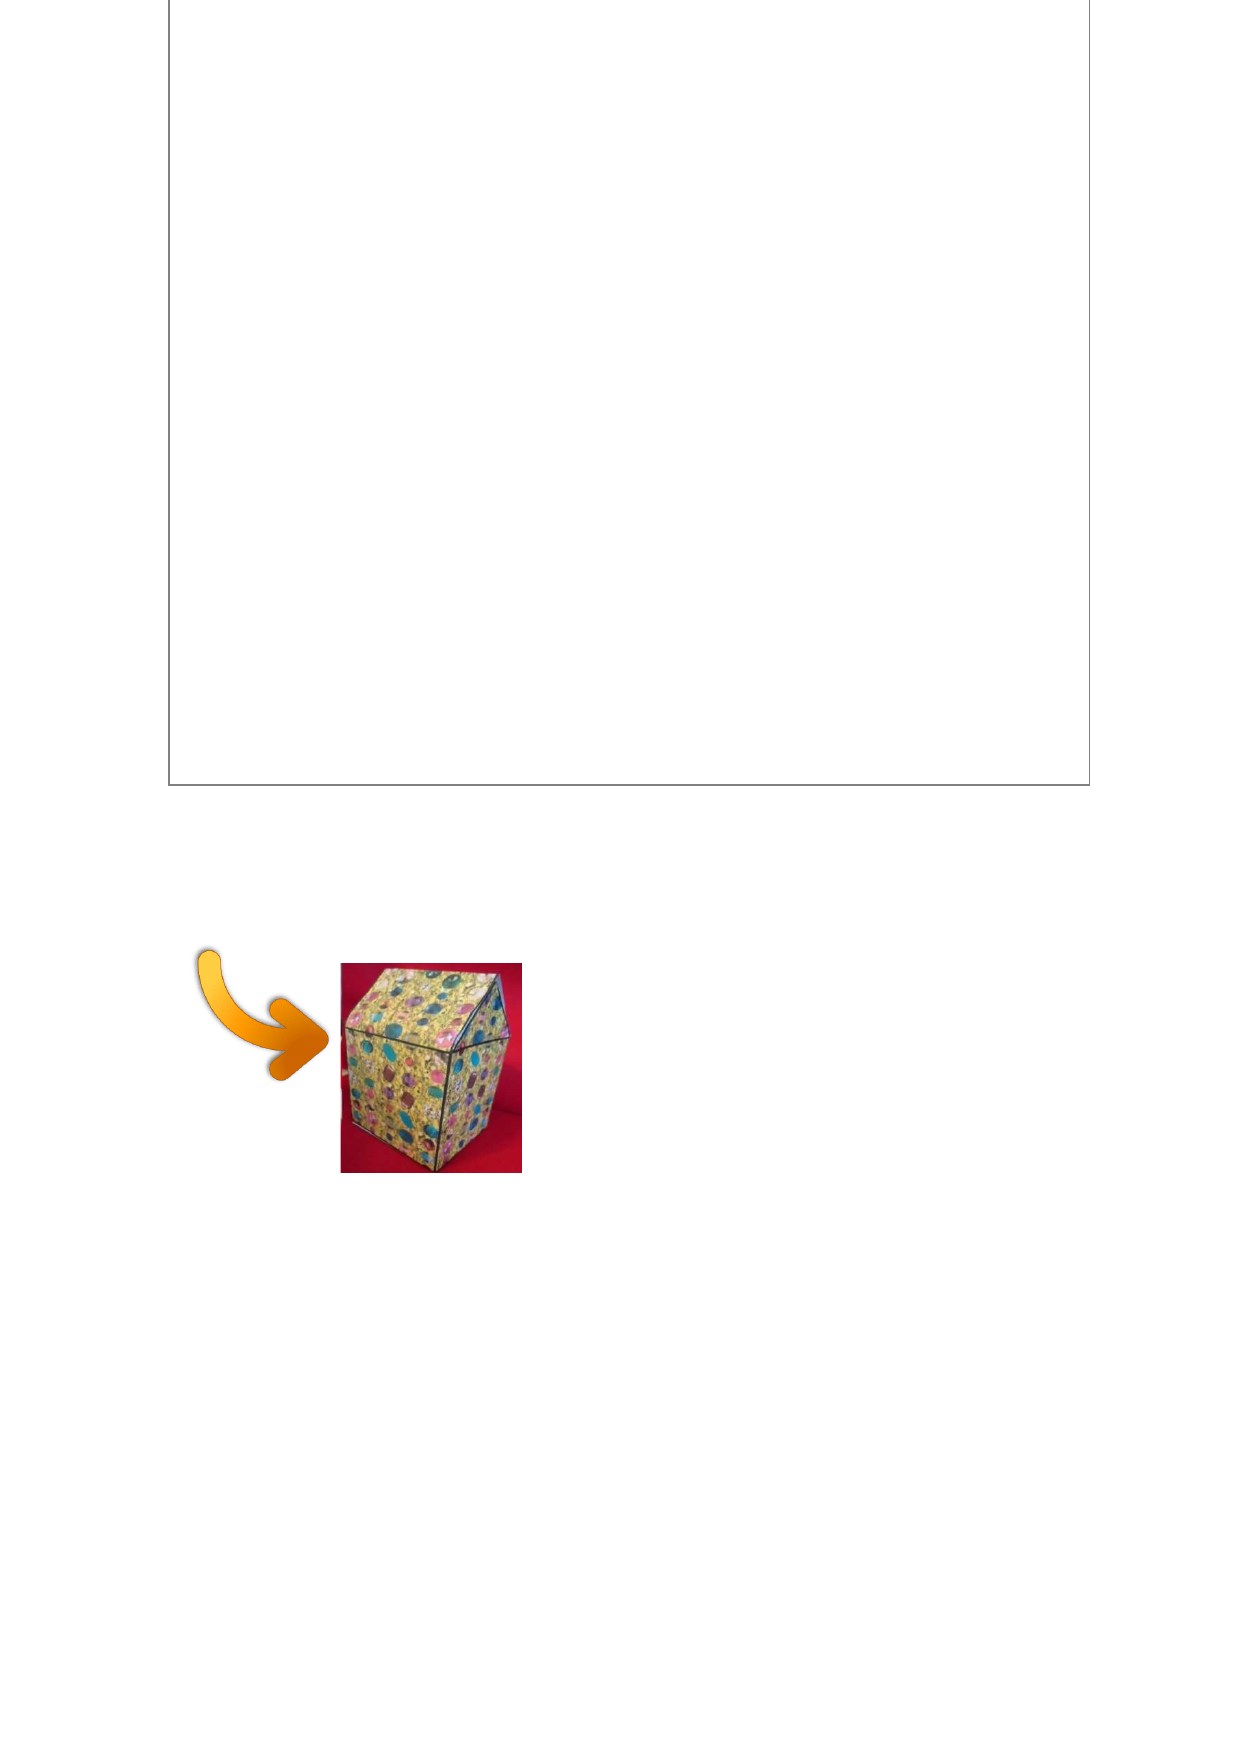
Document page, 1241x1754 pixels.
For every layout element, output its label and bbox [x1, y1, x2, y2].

picture [340, 963, 522, 1173]
picture [186, 938, 337, 1089]
